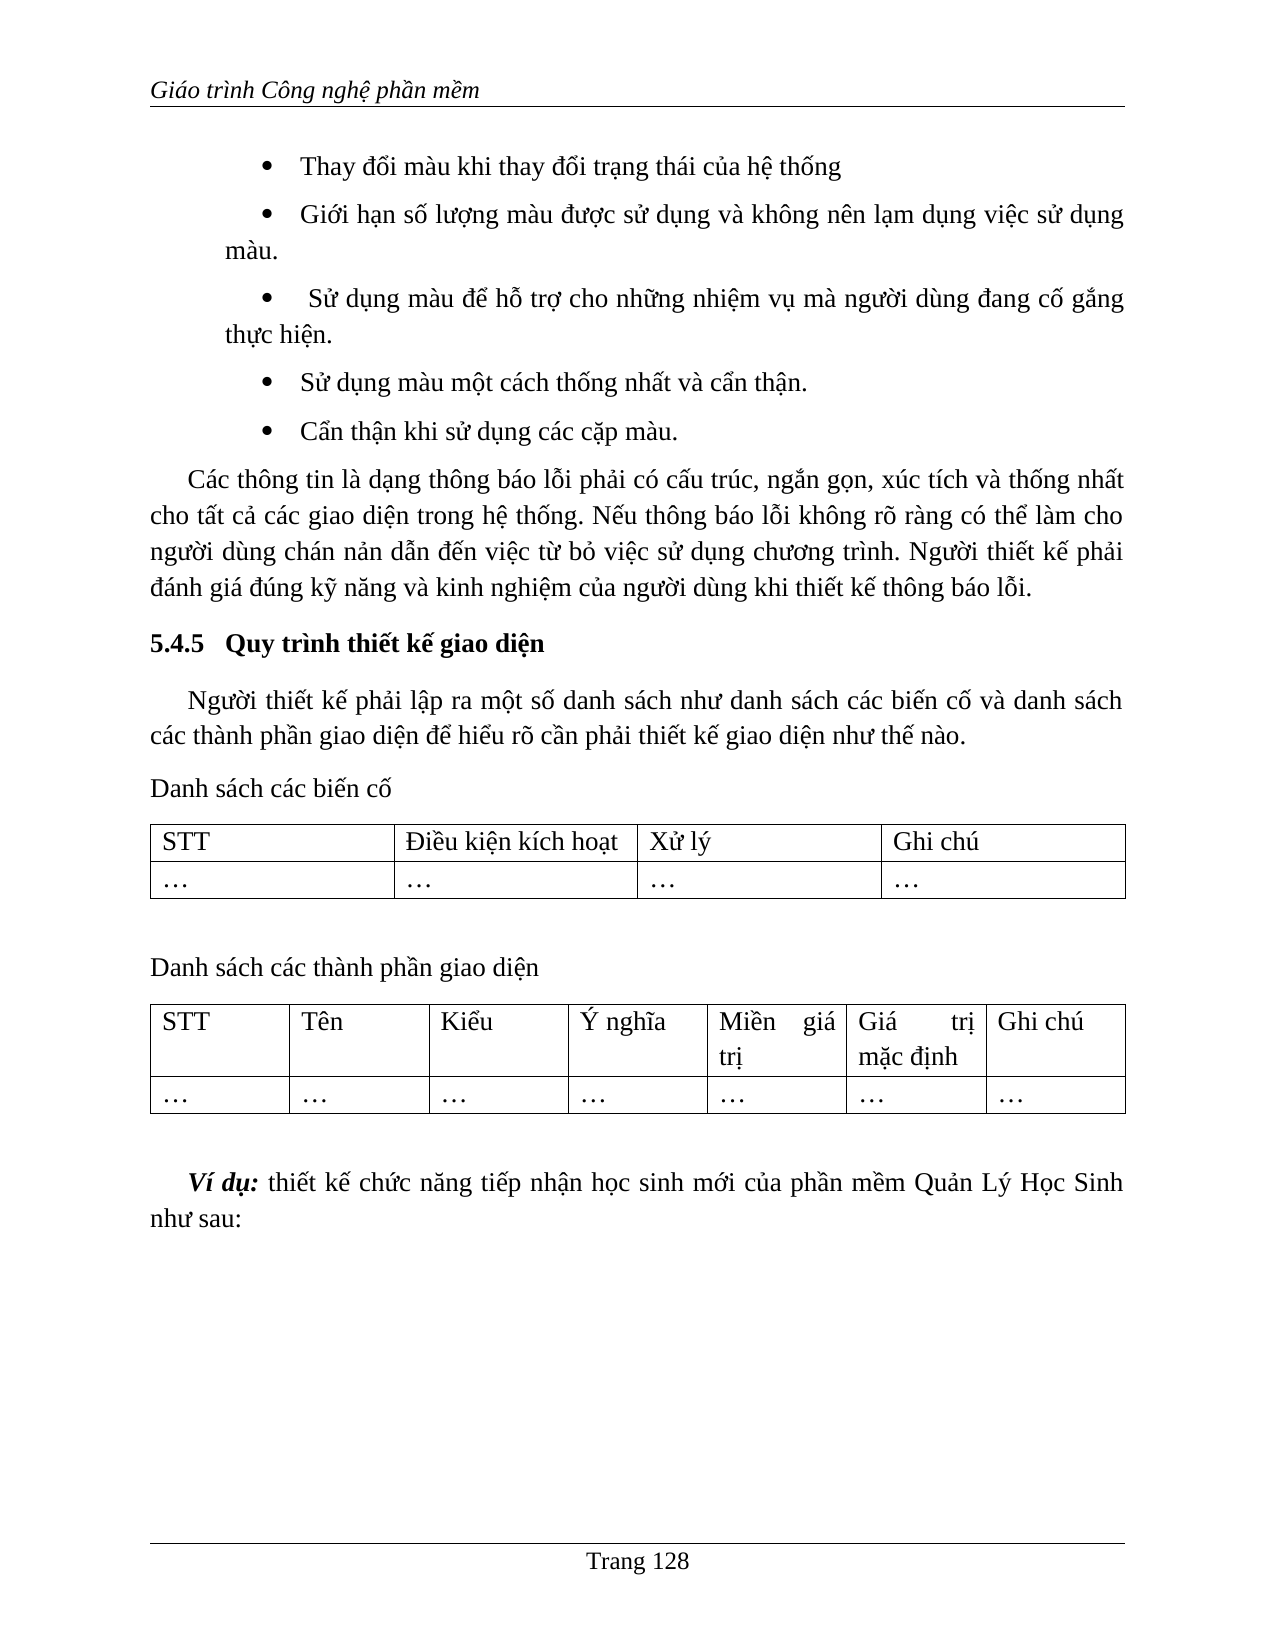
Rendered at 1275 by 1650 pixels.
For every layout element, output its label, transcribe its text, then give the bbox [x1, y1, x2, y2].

table_header Điều kiện kích hoạt [395, 825, 637, 861]
table_cell … [151, 1077, 289, 1113]
table_cell … [847, 1077, 986, 1113]
table_header STT [151, 825, 394, 861]
table_header STT [151, 1005, 289, 1076]
text Ví dụ: thiết kế chức năng tiếp nhận học sinh mới của phần mềm Quản Lý Học Sinh như sau: [150, 1166, 1125, 1233]
table_cell … [638, 862, 881, 898]
table_header Kiểu [430, 1005, 568, 1076]
text Các thông tin là dạng thông báo lỗi phải có cấu trúc, ngắn gọn, xúc tích và thống nhất cho tất cả các giao diện trong hệ thống. Nếu thông báo lỗi không rõ ràng có thể làm cho người dùng chán nản dẫn đến việc từ bỏ việc sử dụng chương trình. Người thiết kế phải đánh giá đúng kỹ năng và kinh nghiệm của người dùng khi thiết kế thông báo lỗi. [150, 463, 1125, 602]
table_cell … [569, 1077, 707, 1113]
table_cell … [882, 862, 1125, 898]
list Cẩn thận khi sử dụng các cặp màu. [225, 415, 1125, 446]
table_header Miền giá trị [708, 1005, 846, 1076]
table_cell … [290, 1077, 429, 1113]
list Giới hạn số lượng màu được sử dụng và không nên lạm dụng việc sử dụng màu. [225, 198, 1125, 265]
table_cell … [708, 1077, 846, 1113]
list Sử dụng màu để hỗ trợ cho những nhiệm vụ mà người dùng đang cố gắng thực hiện. [225, 282, 1125, 349]
table_header Ghi chú [987, 1005, 1125, 1076]
text Danh sách các thành phần giao diện [150, 951, 1125, 982]
table_header Ghi chú [882, 825, 1125, 861]
text Người thiết kế phải lập ra một số danh sách như danh sách các biến cố và danh sách các thành phần giao diện để hiểu rõ cần phải thiết kế giao diện như thế nào. [150, 684, 1125, 751]
table_header Giá trị mặc định [847, 1005, 986, 1076]
text Danh sách các biến cố [150, 772, 1125, 803]
table_header Xử lý [638, 825, 881, 861]
table_header Ý nghĩa [569, 1005, 707, 1076]
list Thay đổi màu khi thay đổi trạng thái của hệ thống [225, 150, 1125, 181]
table_cell … [430, 1077, 568, 1113]
table_cell … [395, 862, 637, 898]
table_cell … [151, 862, 394, 898]
table_header Tên [290, 1005, 429, 1076]
table_cell … [987, 1077, 1125, 1113]
list Sử dụng màu một cách thống nhất và cẩn thận. [225, 367, 1125, 398]
subtitle Quy trình thiết kế giao diện [150, 627, 1125, 658]
